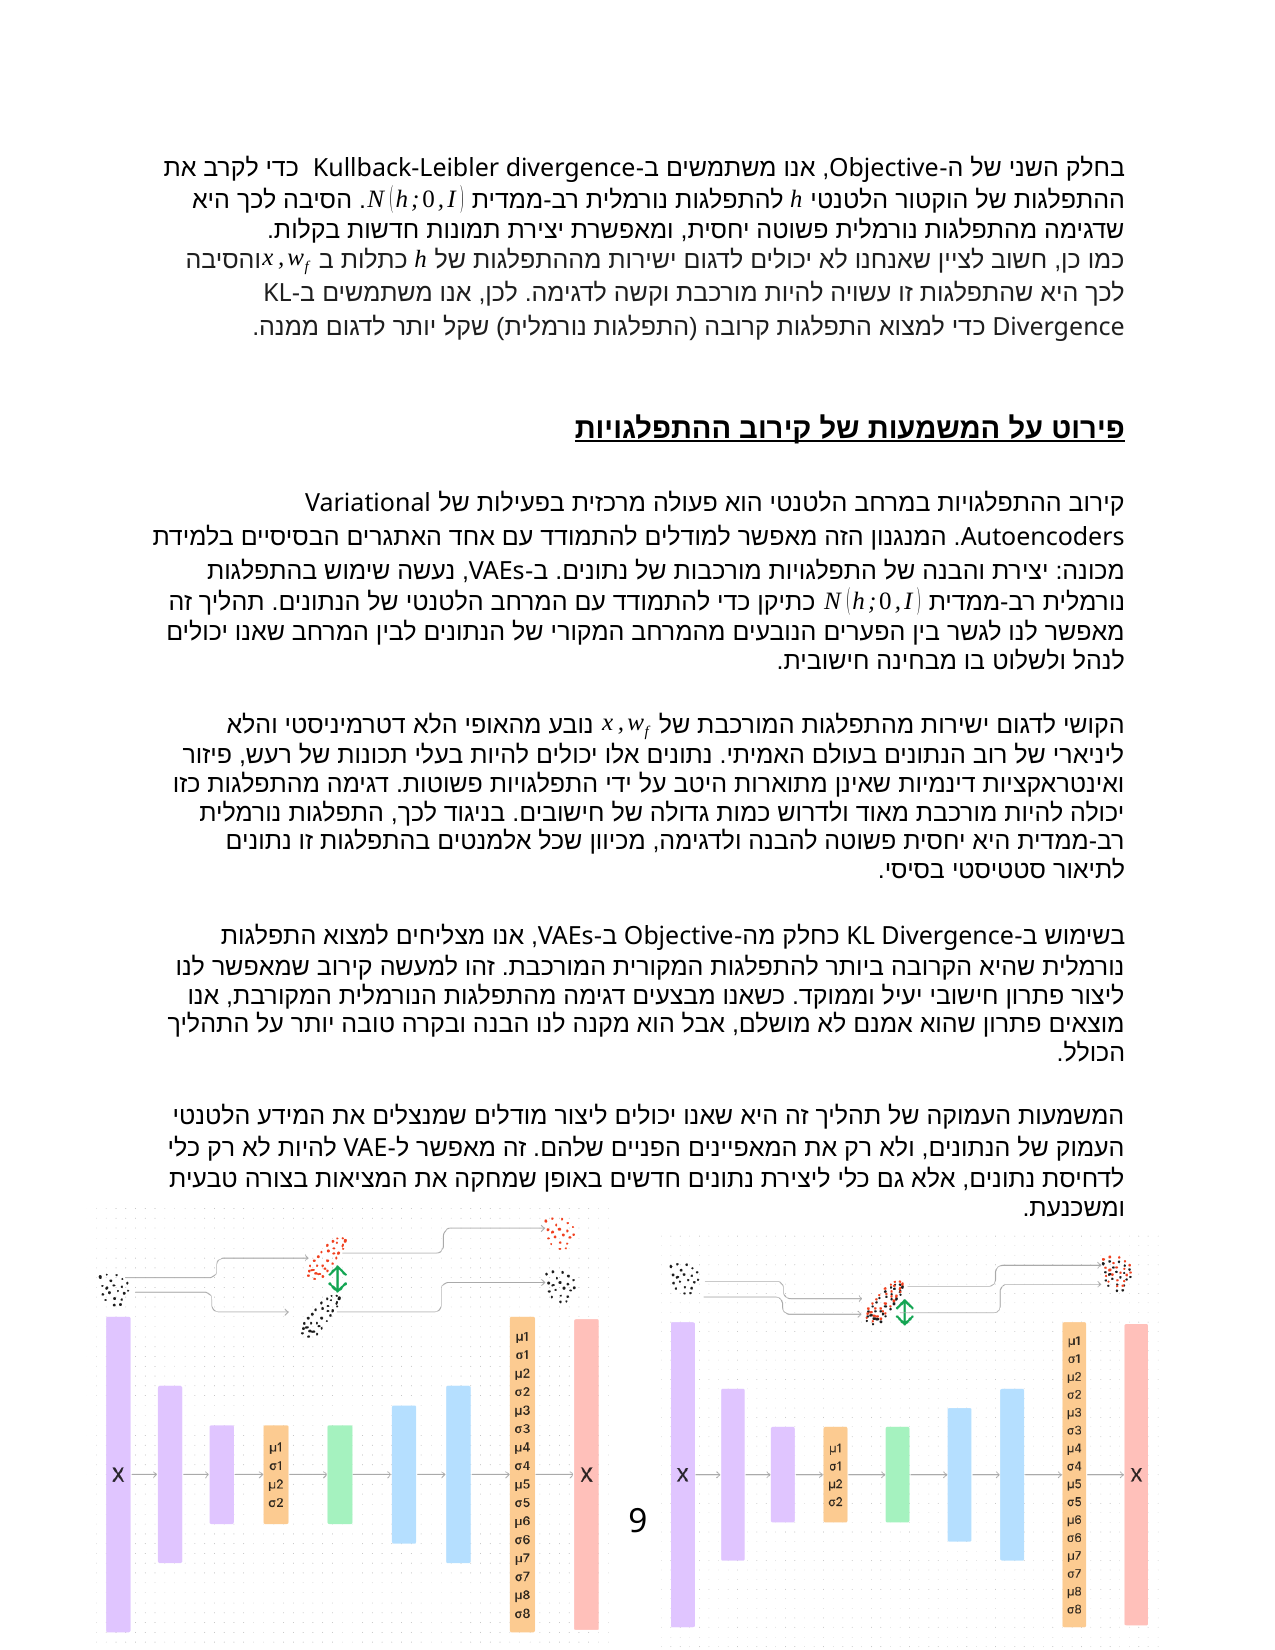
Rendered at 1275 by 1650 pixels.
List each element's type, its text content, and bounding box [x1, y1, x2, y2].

text בחלק השני של ה-Objective, אנו משתמשים ב-Kullback-Leibler divergence כדי לקרב את ההתפלגות של הוקטור הלטנטי להתפלגות נורמלית רב-ממדית . הסיבה לכך היא שדגימה מהתפלגות נורמלית פשוטה יחסית, ומאפשרת יצירת תמונות חדשות בקלות. [150, 150, 1125, 243]
text פירוט על המשמעות של קירוב ההתפלגויות [150, 411, 1125, 444]
text כמו כן, חשוב לציין שאנחנו לא יכולים לדגום ישירות מההתפלגות של כתלות ב והסיבה לכך היא שהתפלגות זו עשויה להיות מורכבת וקשה לדגימה. לכן, אנו משתמשים ב-KL Divergence כדי למצוא התפלגות קרובה (התפלגות נורמלית) שקל יותר לדגום ממנה. [150, 243, 1125, 343]
text קירוב ההתפלגויות במרחב הלטנטי הוא פעולה מרכזית בפעילות של Variational Autoencoders. המנגנון הזה מאפשר למודלים להתמודד עם אחד האתגרים הבסיסיים בלמידת מכונה: יצירת והבנה של התפלגויות מורכבות של נתונים. ב-VAEs, נעשה שימוש בהתפלגות נורמלית רב-ממדית כתיקן כדי להתמודד עם המרחב הלטנטי של הנתונים. תהליך זה מאפשר לנו לגשר בין הפערים הנובעים מהמרחב המקורי של הנתונים לבין המרחב שאנו יכולים לנהל ולשלוט בו מבחינה חישובית. [150, 484, 1125, 674]
text המשמעות העמוקה של תהליך זה היא שאנו יכולים ליצור מודלים שמנצלים את המידע הלטנטי העמוק של הנתונים, ולא רק את המאפיינים הפניים שלהם. זה מאפשר ל-VAE להיות לא רק כלי לדחיסת נתונים, אלא גם כלי ליצירת נתונים חדשים באופן שמחקה את המציאות בצורה טבעית ומשכנעת. [150, 1101, 1125, 1221]
picture [86, 1207, 614, 1650]
text בשימוש ב-KL Divergence כחלק מה-Objective ב-VAEs, אנו מצליחים למצוא התפלגות נורמלית שהיא הקרובה ביותר להתפלגות המקורית המורכבת. זהו למעשה קירוב שמאפשר לנו ליצור פתרון חישובי יעיל וממוקד. כשאנו מבצעים דגימה מהתפלגות הנורמלית המקורבת, אנו מוצאים פתרון שהוא אמנם לא מושלם, אבל הוא מקנה לנו הבנה ובקרה טובה יותר על התהליך הכולל. [150, 918, 1125, 1067]
text הקושי לדגום ישירות מהתפלגות המורכבת של ​ נובע מהאופי הלא דטרמיניסטי והלא ליניארי של רוב הנתונים בעולם האמיתי. נתונים אלו יכולים להיות בעלי תכונות של רעש, פיזור ואינטראקציות דינמיות שאינן מתוארות היטב על ידי התפלגויות פשוטות. דגימה מהתפלגות כזו יכולה להיות מורכבת מאוד ולדרוש כמות גדולה של חישובים. בניגוד לכך, התפלגות נורמלית רב-ממדית היא יחסית פשוטה להבנה ולדגימה, מכיוון שכל אלמנטים בהתפלגות זו נתונים לתיאור סטטיסטי בסיסי. [150, 709, 1125, 884]
picture [656, 1235, 1161, 1650]
